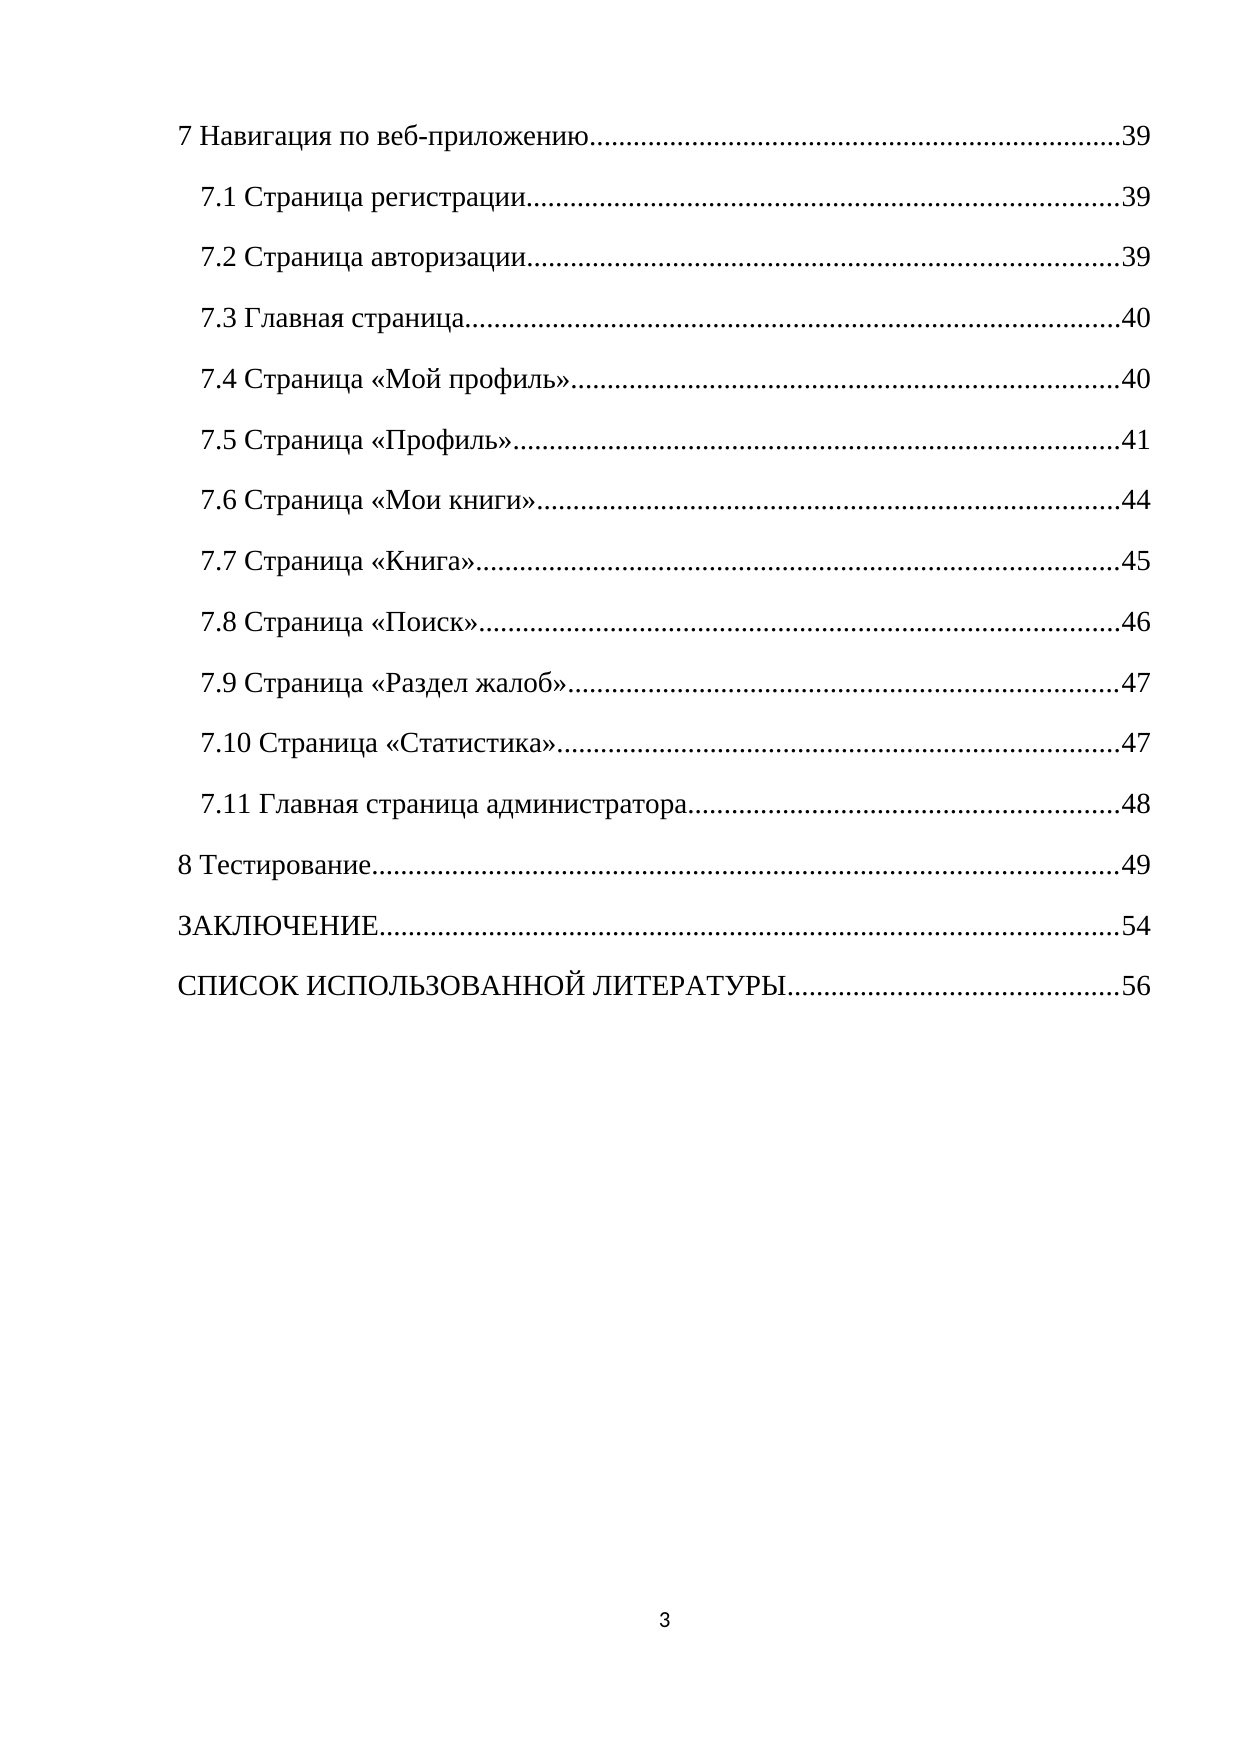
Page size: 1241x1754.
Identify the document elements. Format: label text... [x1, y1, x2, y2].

text 7.8 Страница «Поиск» 46 [200, 604, 1152, 637]
text 7.1 Страница регистрации 39 [200, 179, 1152, 212]
text 7.4 Страница «Мой профиль» 40 [200, 361, 1152, 394]
text ЗАКЛЮЧЕНИЕ 54 [177, 908, 1152, 941]
text 7.10 Страница «Статистика» 47 [200, 725, 1152, 759]
text 7.7 Страница «Книга» 45 [200, 543, 1152, 577]
text 7 Навигация по веб-приложению 39 [177, 118, 1152, 152]
text 8 Тестирование 49 [177, 847, 1152, 880]
text 7.6 Страница «Мои книги» 44 [200, 482, 1152, 516]
text 7.11 Главная страница администратора 48 [200, 786, 1152, 820]
text СПИСОК ИСПОЛЬЗОВАННОЙ ЛИТЕРАТУРЫ 56 [177, 968, 1152, 1002]
text 7.3 Главная страница 40 [200, 300, 1152, 334]
text 7.5 Страница «Профиль» 41 [200, 422, 1152, 455]
text 7.9 Страница «Раздел жалоб» 47 [200, 665, 1152, 698]
text 7.2 Страница авторизации 39 [200, 239, 1152, 273]
